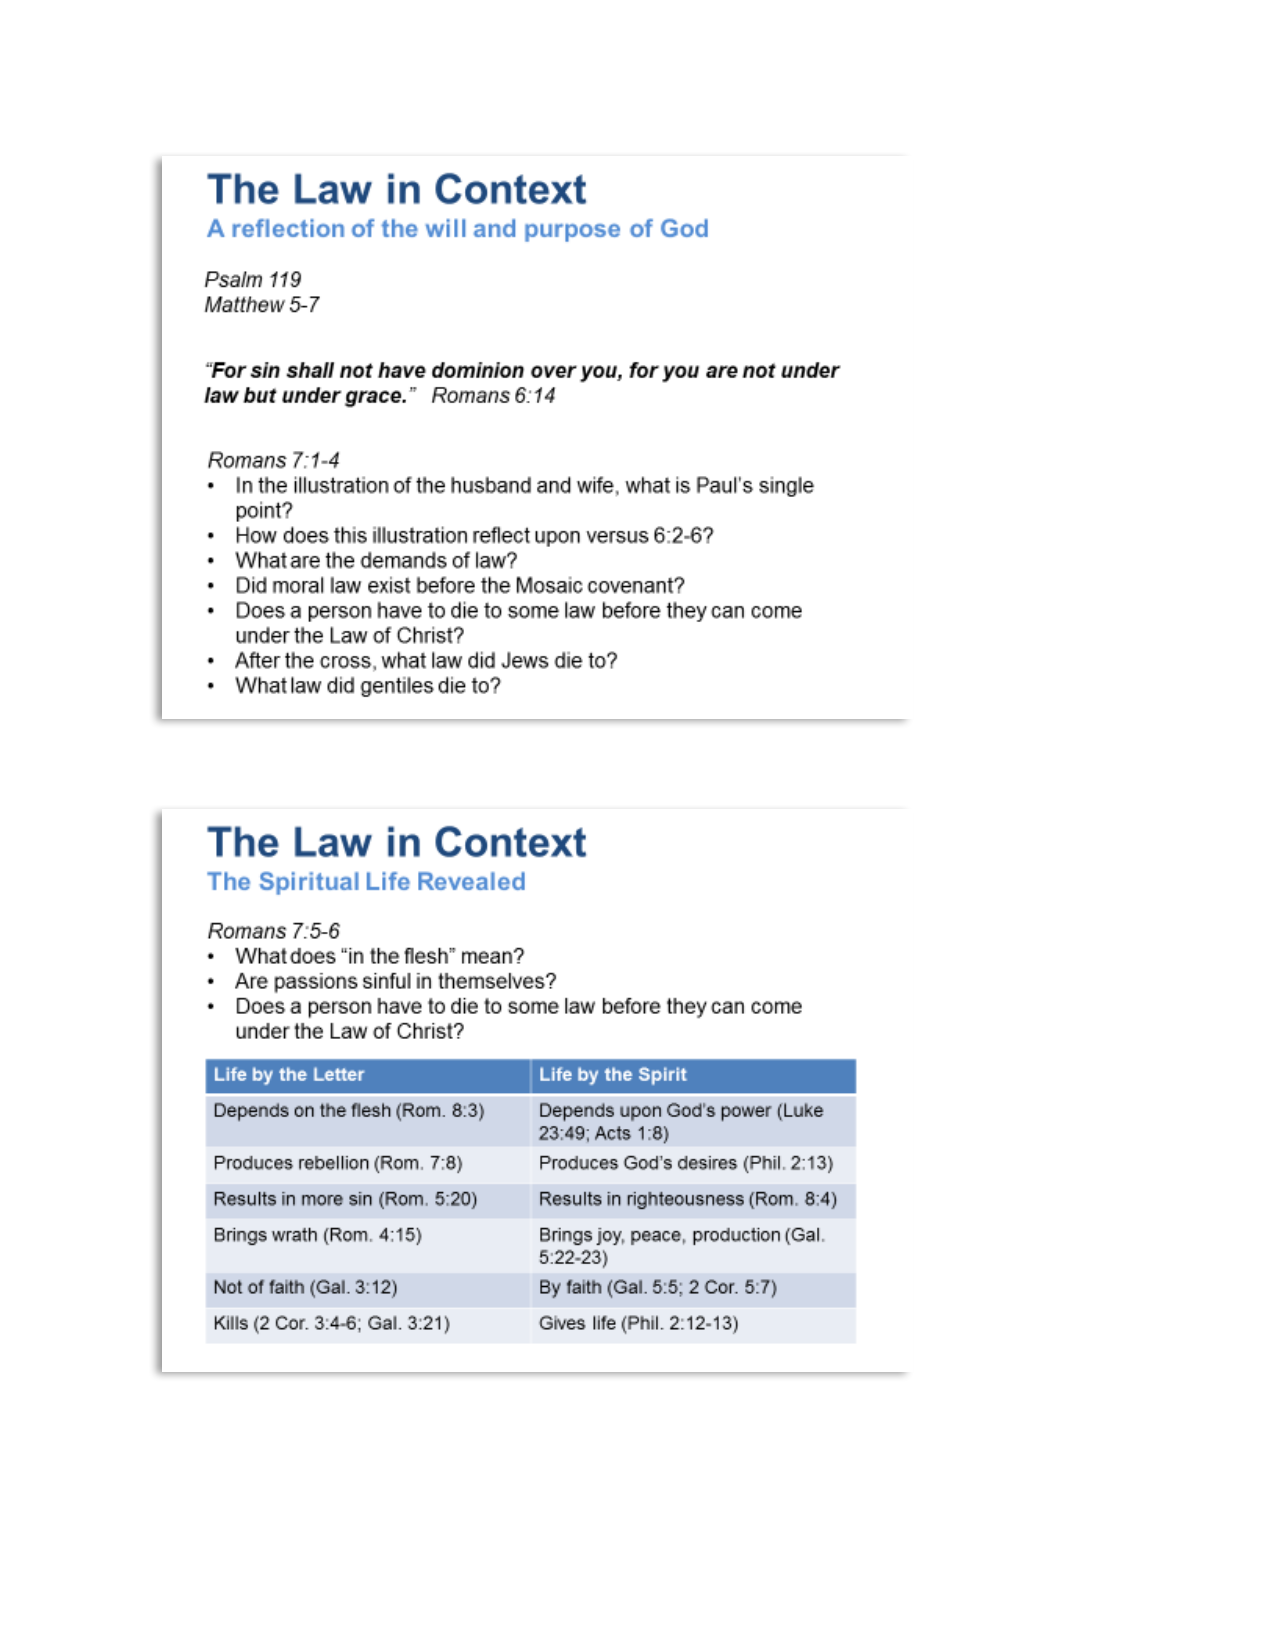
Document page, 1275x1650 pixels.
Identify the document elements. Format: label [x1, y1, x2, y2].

picture [162, 809, 913, 1372]
picture [162, 156, 913, 719]
